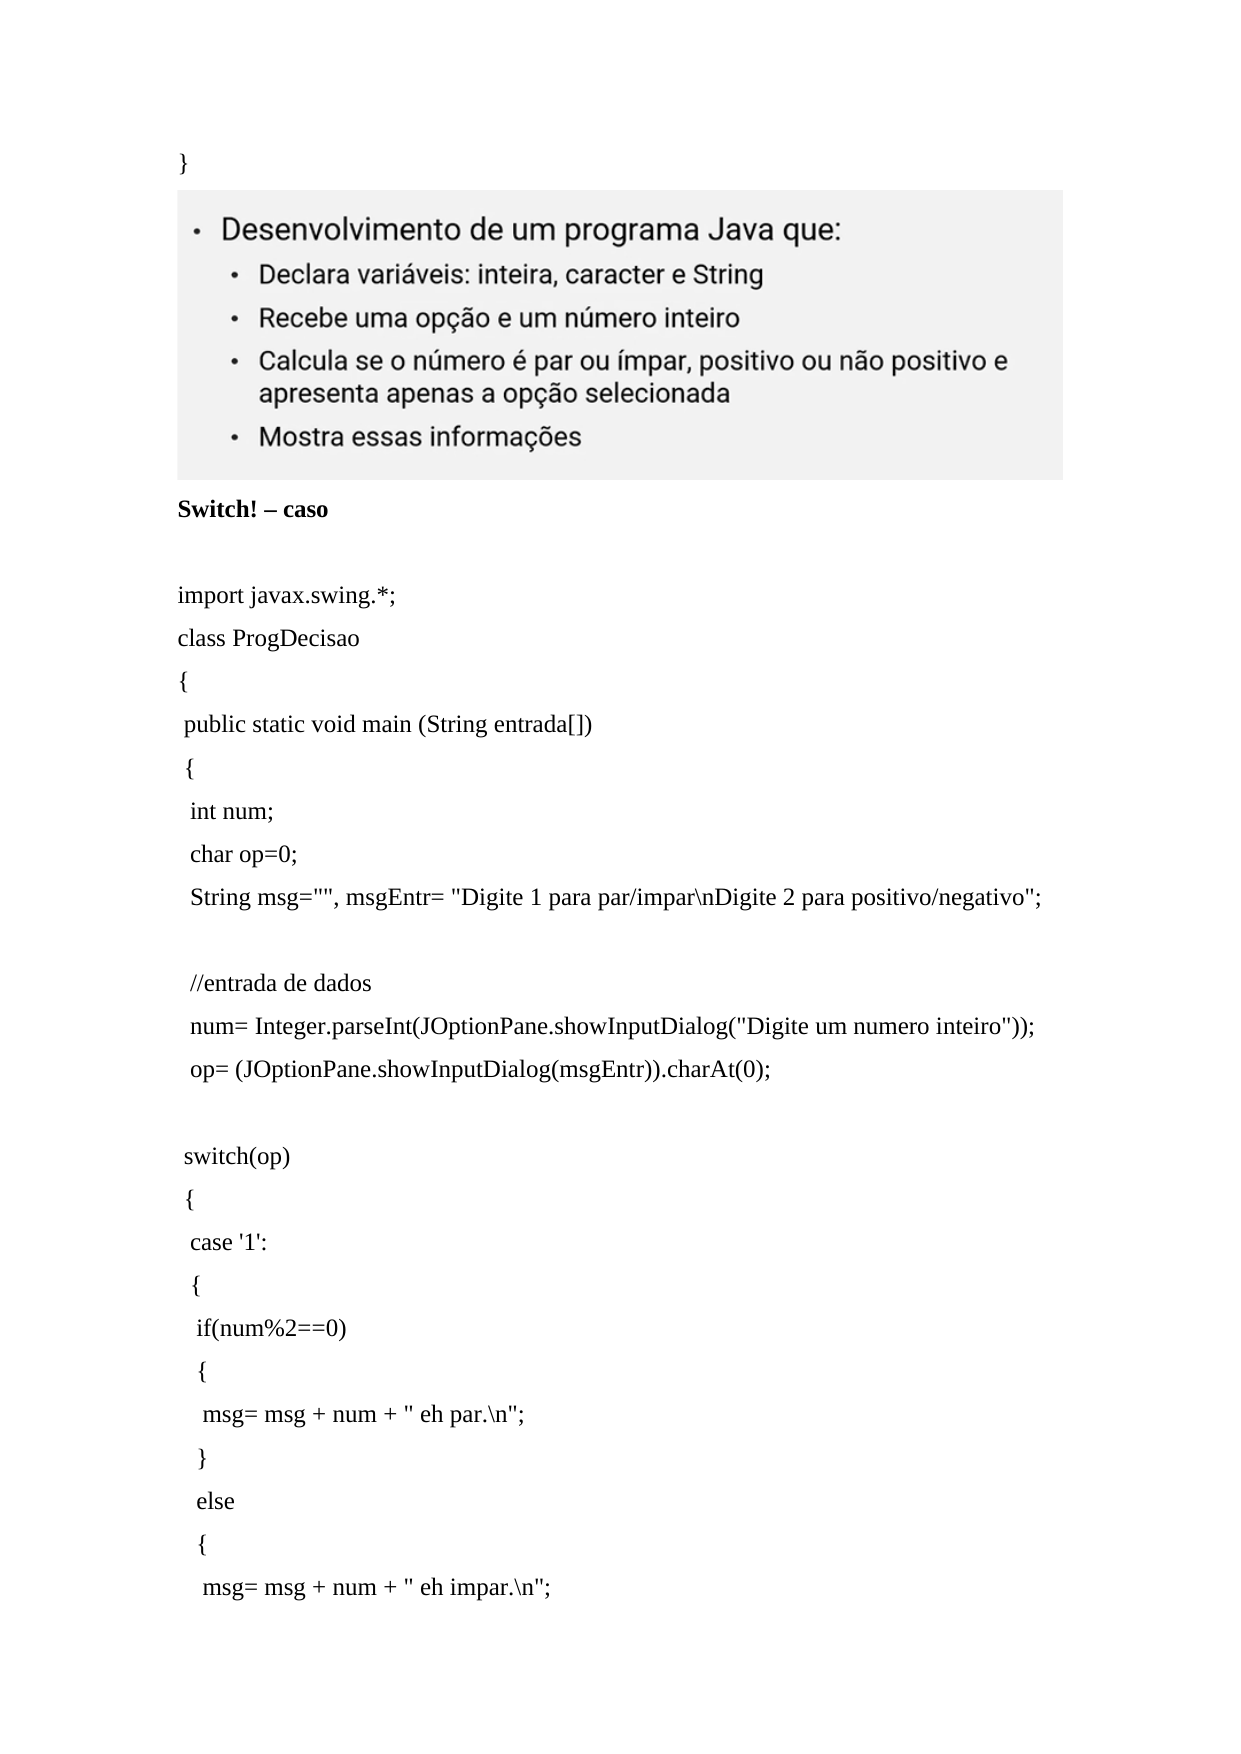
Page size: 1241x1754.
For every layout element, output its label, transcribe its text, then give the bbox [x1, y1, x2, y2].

text { [177, 1529, 1063, 1558]
text msg= msg + num + " eh par.\n"; [177, 1399, 1063, 1428]
text { [177, 1184, 1063, 1213]
text { [177, 1270, 1063, 1299]
text num= Integer.parseInt(JOptionPane.showInputDialog("Digite um numero inteiro")); [177, 1011, 1063, 1040]
text { [177, 1356, 1063, 1385]
text //entrada de dados [177, 968, 1063, 997]
text case '1': [177, 1227, 1063, 1256]
text { [177, 666, 1063, 695]
text if(num%2==0) [177, 1313, 1063, 1342]
text switch(op) [177, 1141, 1063, 1169]
text import javax.swing.*; [177, 580, 1063, 609]
picture [177, 190, 1063, 480]
text public static void main (String entrada[]) [177, 709, 1063, 738]
text char op=0; [177, 839, 1063, 868]
text op= (JOptionPane.showInputDialog(msgEntr)).charAt(0); [177, 1054, 1063, 1083]
text else [177, 1486, 1063, 1514]
text { [177, 753, 1063, 781]
text } [177, 1443, 1063, 1471]
text } [177, 148, 1063, 176]
text String msg="", msgEntr= "Digite 1 para par/impar\nDigite 2 para positivo/negativo"; [177, 882, 1063, 911]
text int num; [177, 796, 1063, 824]
text Switch! – caso [177, 494, 1063, 523]
text class ProgDecisao [177, 623, 1063, 652]
text msg= msg + num + " eh impar.\n"; [177, 1572, 1063, 1601]
